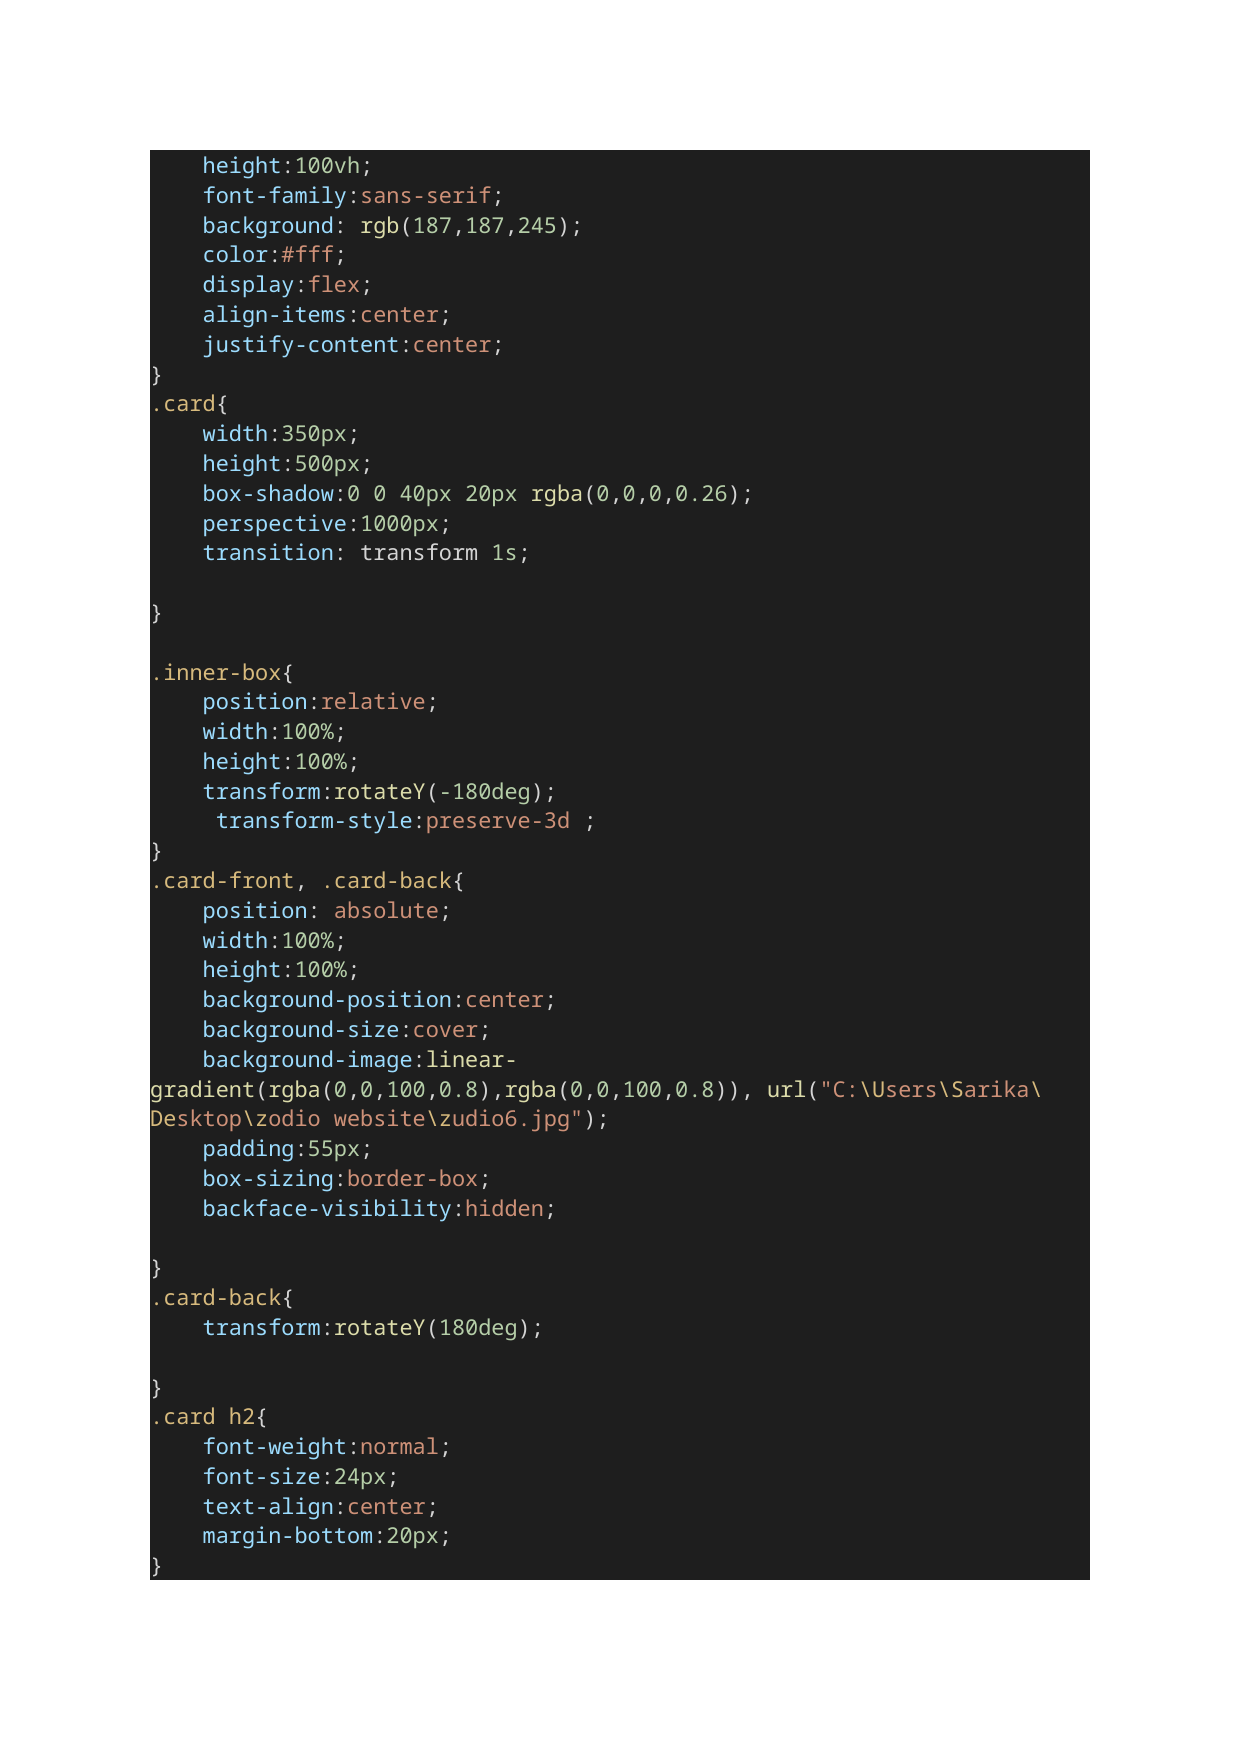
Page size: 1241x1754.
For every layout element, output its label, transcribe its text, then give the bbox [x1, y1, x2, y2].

text height:100vh; [150, 150, 1090, 180]
text } [150, 1252, 1090, 1282]
text transform:rotateY(180deg); [150, 1312, 1090, 1342]
text background: rgb(187,187,245); [150, 209, 1090, 239]
text } [150, 597, 1090, 627]
text width:100%; [150, 716, 1090, 746]
text font-size:24px; [150, 1461, 1090, 1491]
text justify-content:center; [150, 329, 1090, 358]
text } [150, 835, 1090, 865]
text } [150, 358, 1090, 388]
text background-image:linear-gradient(rgba(0,0,100,0.8),rgba(0,0,100,0.8)), url("C:\Users\Sarika\Desktop\zodio website\zudio6.jpg"); [150, 1044, 1090, 1133]
text backface-visibility:hidden; [150, 1193, 1090, 1222]
text padding:55px; [150, 1133, 1090, 1163]
text background-size:cover; [150, 1014, 1090, 1044]
text margin-bottom:20px; [150, 1520, 1090, 1550]
text display:flex; [150, 269, 1090, 299]
text .card-front, .card-back{ [150, 865, 1090, 895]
text color:#fff; [150, 239, 1090, 269]
text .card-back{ [150, 1282, 1090, 1312]
text position: absolute; [150, 895, 1090, 924]
text width:350px; [150, 418, 1090, 448]
text .card{ [150, 388, 1090, 418]
text .card h2{ [150, 1401, 1090, 1431]
text background-position:center; [150, 984, 1090, 1014]
text height:100%; [150, 954, 1090, 984]
text transition: transform 1s; [150, 537, 1090, 567]
text height:100%; [150, 746, 1090, 776]
text perspective:1000px; [150, 507, 1090, 537]
text font-weight:normal; [150, 1431, 1090, 1461]
text position:relative; [150, 686, 1090, 716]
text } [150, 1550, 1090, 1580]
text height:500px; [150, 448, 1090, 478]
text width:100%; [150, 924, 1090, 954]
text font-family:sans-serif; [150, 180, 1090, 209]
text text-align:center; [150, 1491, 1090, 1520]
text box-sizing:border-box; [150, 1163, 1090, 1193]
text align-items:center; [150, 299, 1090, 329]
text } [150, 1371, 1090, 1401]
text transform:rotateY(-180deg); [150, 776, 1090, 805]
text transform-style:preserve-3d ; [150, 805, 1090, 835]
text box-shadow:0 0 40px 20px rgba(0,0,0,0.26); [150, 478, 1090, 507]
text .inner-box{ [150, 656, 1090, 686]
